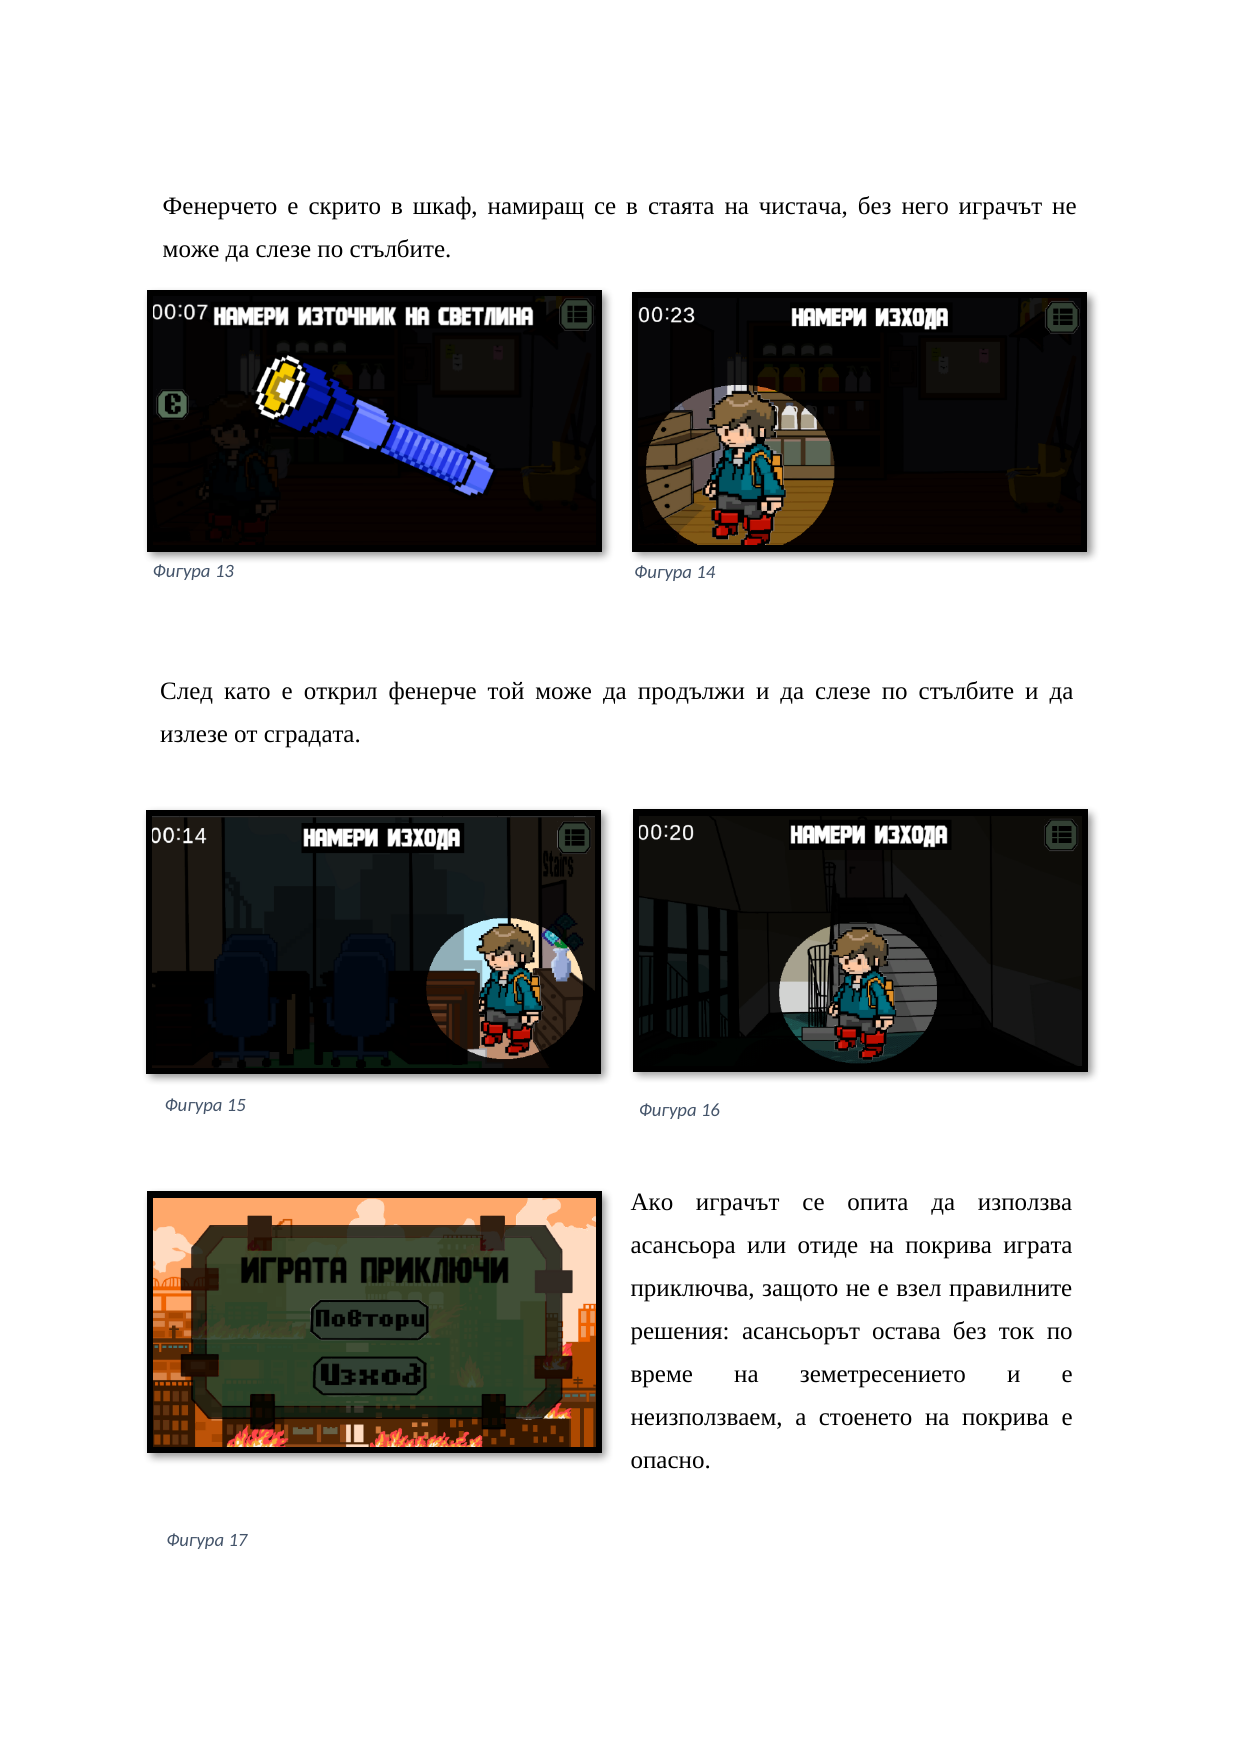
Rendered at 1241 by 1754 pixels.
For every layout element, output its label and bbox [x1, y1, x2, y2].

picture [638, 298, 1081, 545]
picture [153, 1198, 596, 1447]
picture [153, 296, 596, 545]
picture [639, 816, 1082, 1066]
picture [152, 816, 595, 1068]
